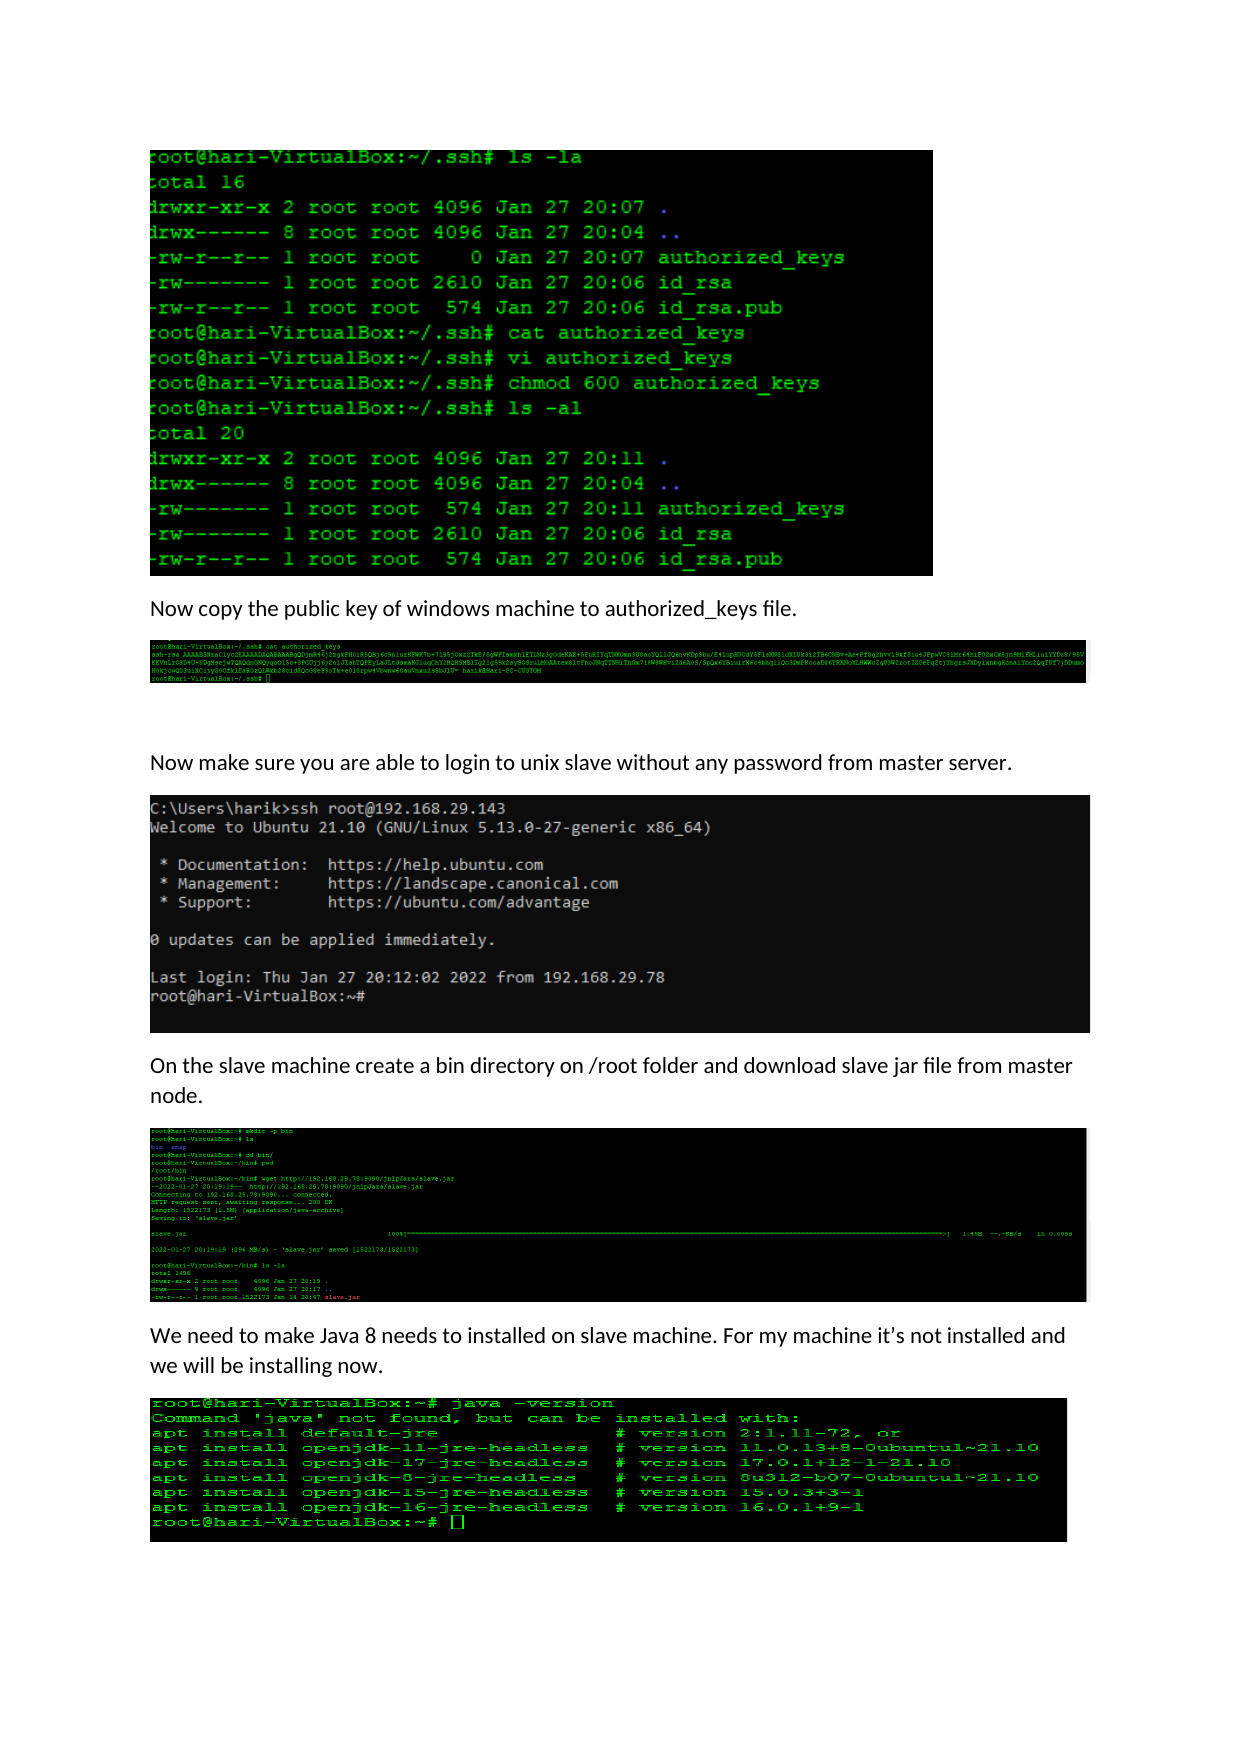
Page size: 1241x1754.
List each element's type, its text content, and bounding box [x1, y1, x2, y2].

picture [150, 640, 1091, 683]
picture [150, 150, 933, 576]
text We need to make Java 8 needs to installed on slave machine. For my machine it’s not installed and we will be installing now. [150, 1321, 1090, 1379]
text Now make sure you are able to login to unix slave without any password from master server. [150, 748, 1090, 776]
picture [150, 1398, 1068, 1542]
text On the slave machine create a bin directory on /root folder and download slave jar file from master node. [150, 1051, 1090, 1110]
picture [150, 1128, 1091, 1302]
picture [150, 795, 1091, 1033]
text Now copy the public key of windows machine to authorized_keys file. [150, 594, 1090, 622]
